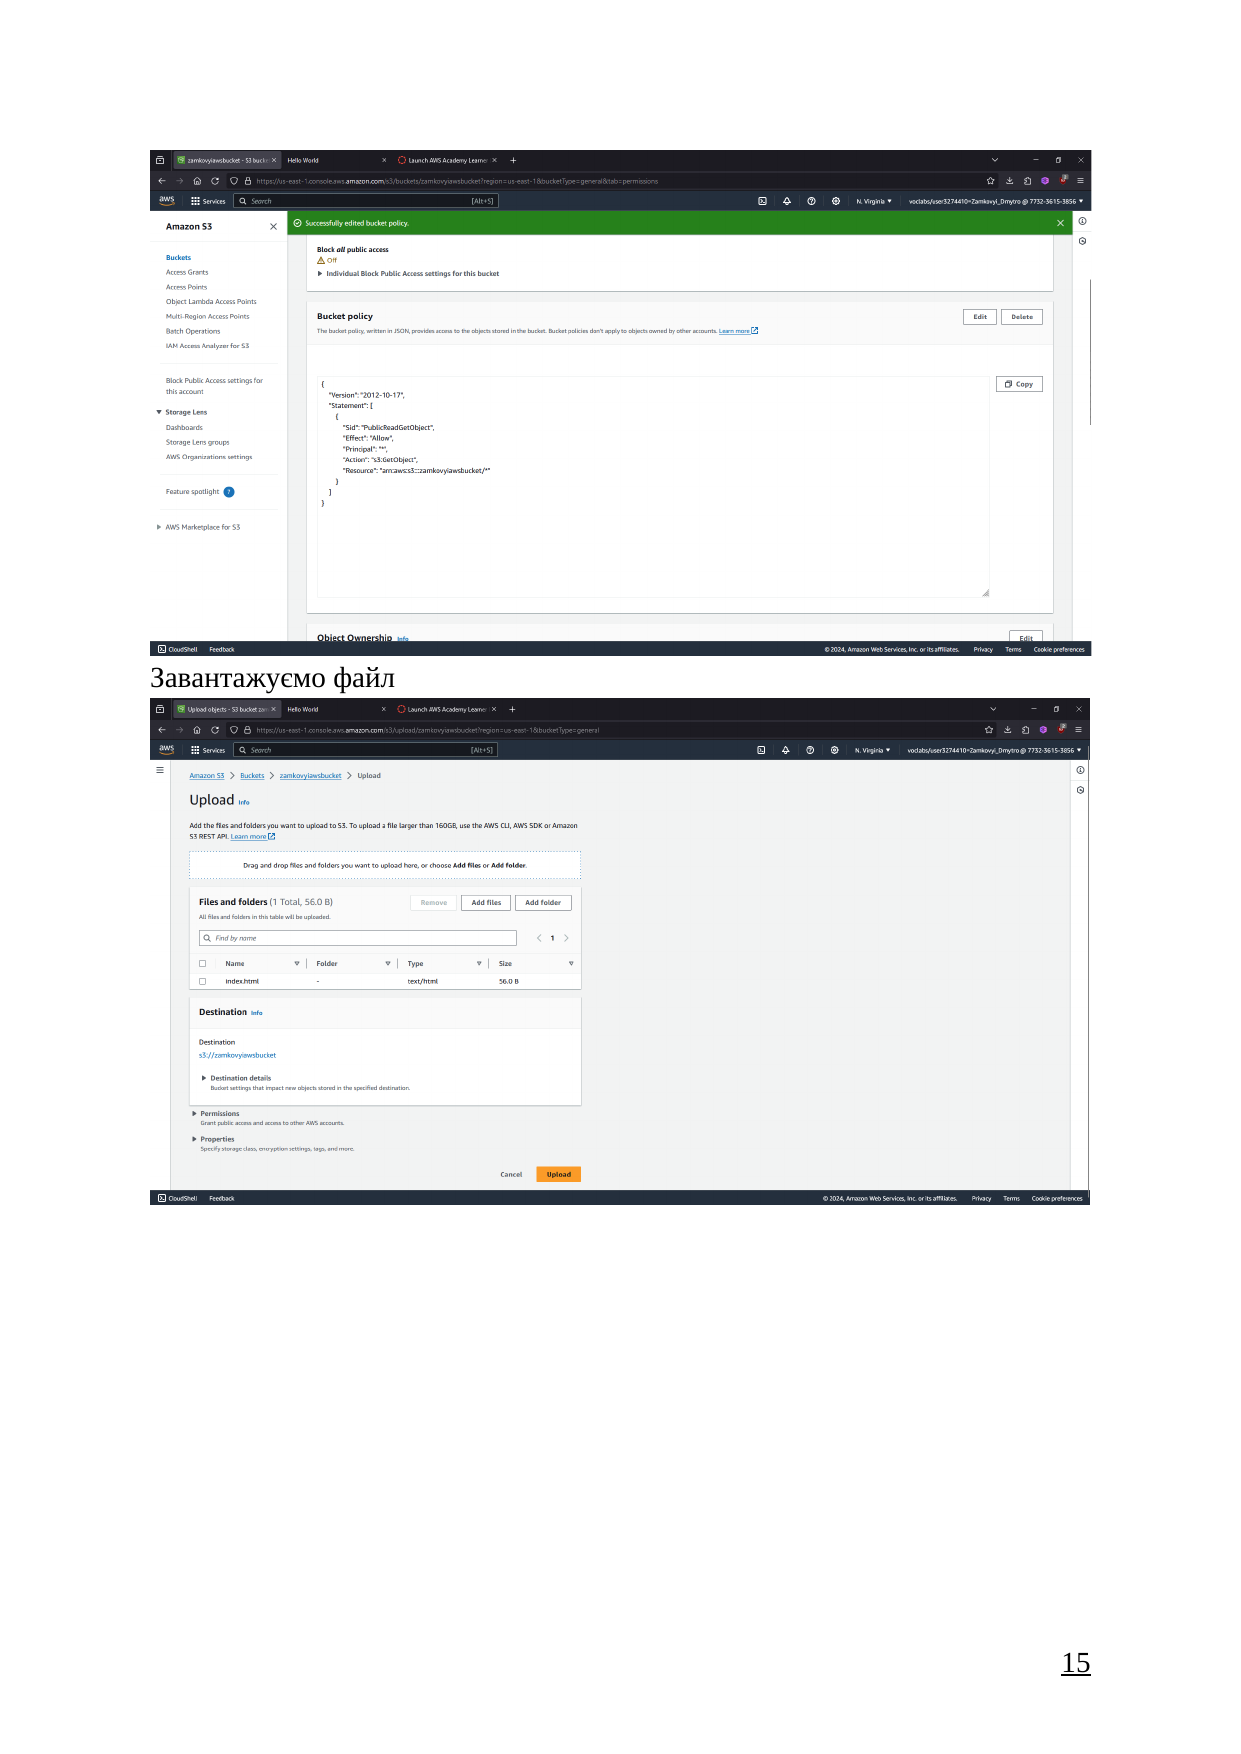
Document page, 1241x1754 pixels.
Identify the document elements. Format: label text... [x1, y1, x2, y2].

text Завантажуємо файл [150, 660, 1090, 694]
picture [150, 698, 1090, 1205]
picture [150, 150, 1092, 656]
